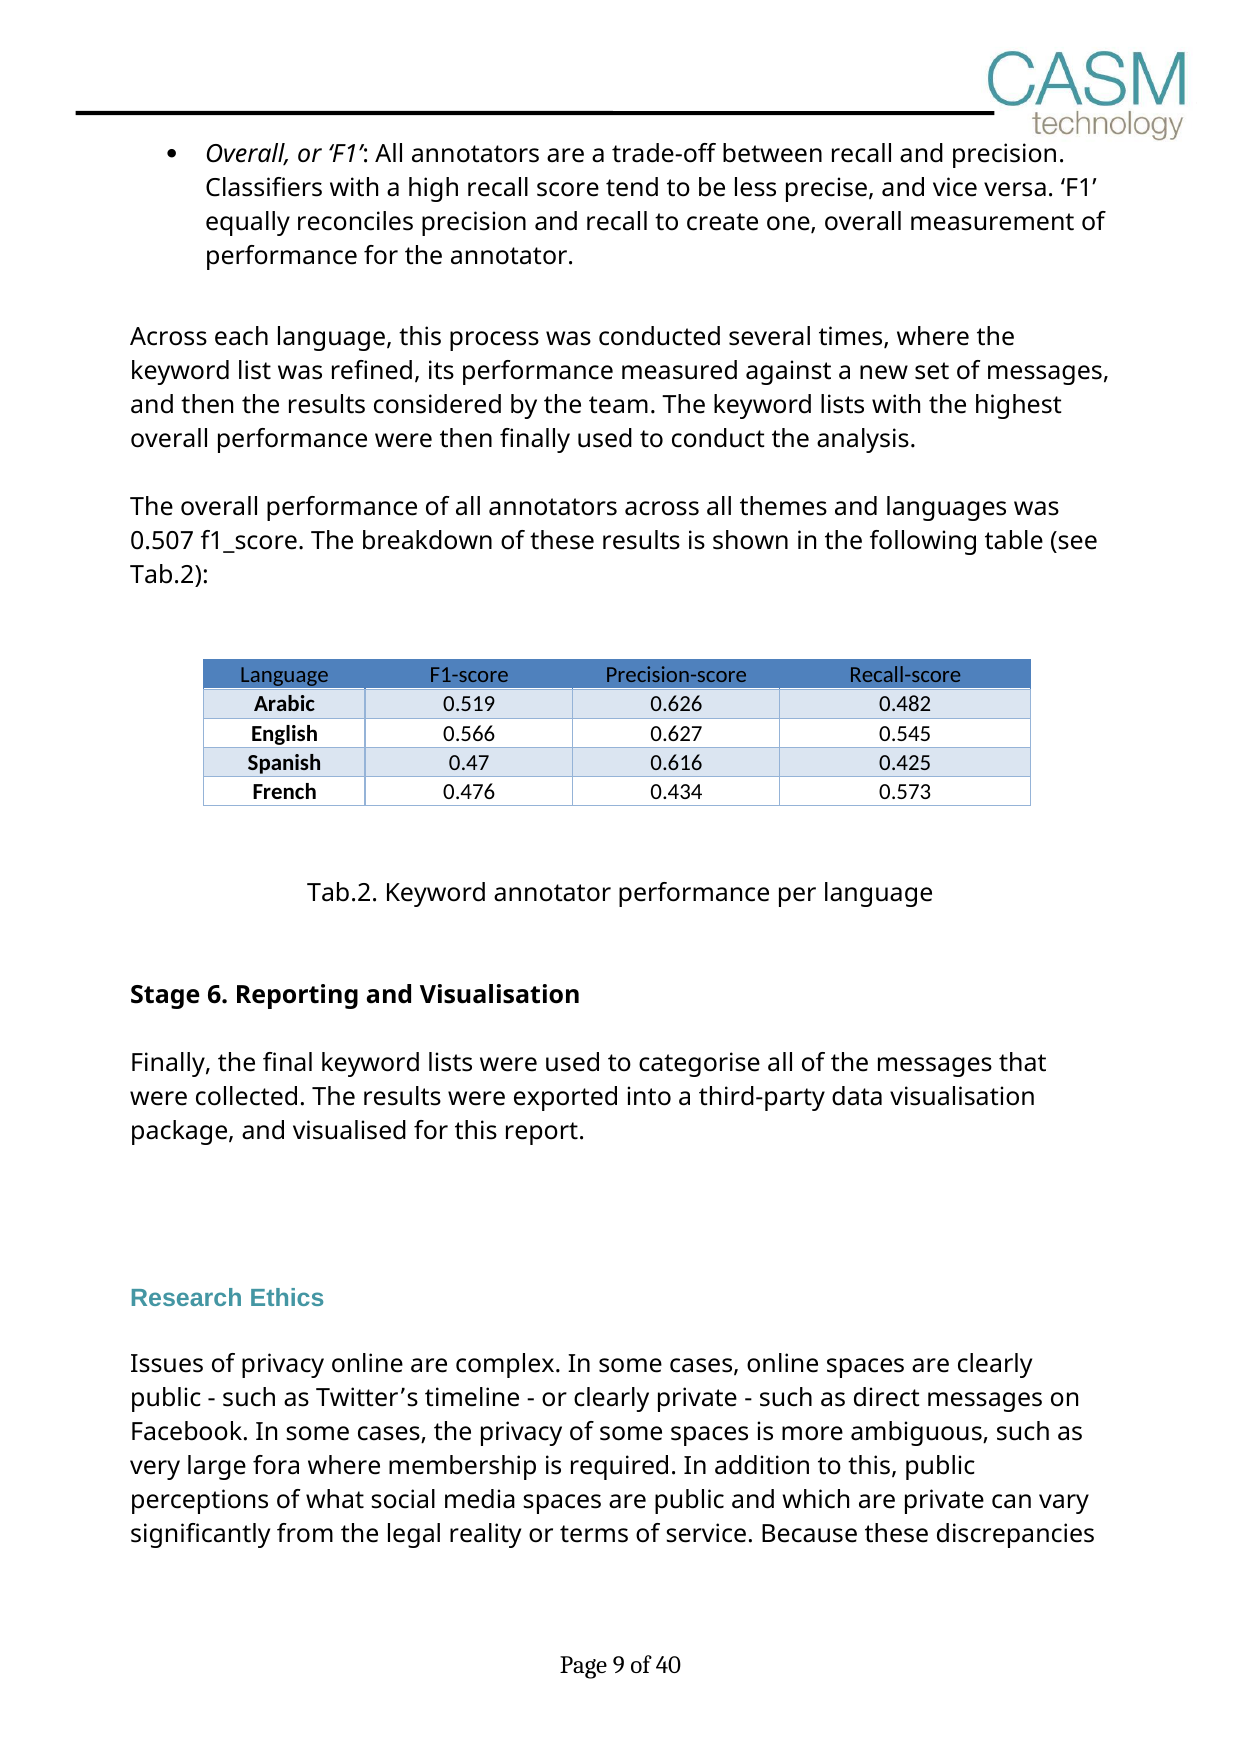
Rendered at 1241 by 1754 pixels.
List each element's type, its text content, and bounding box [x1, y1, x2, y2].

text Tab.2. Keyword annotator performance per language [130, 874, 1110, 908]
table_cell 0.627 [573, 719, 779, 747]
table_cell 0.566 [366, 719, 572, 747]
table_cell 0.545 [780, 719, 1030, 747]
text The overall performance of all annotators across all themes and languages was 0.507 f1_score. The breakdown of these results is shown in the following table (see Tab.2): [130, 489, 1110, 591]
subtitle Overall, or ‘F1’: All annotators are a trade-off between recall and precision. Classifiers with a high recall score tend to be less precise, and vice versa. ‘F1’ equally reconciles precision and recall to create one, overall measurement of performance for the annotator. [167, 136, 1110, 272]
table_header F1-score [366, 660, 572, 688]
text Research Ethics [130, 1283, 1110, 1312]
table_cell English [204, 719, 364, 747]
table_header Language [204, 660, 364, 688]
text Across each language, this process was conducted several times, where the keyword list was refined, its performance measured against a new set of messages, and then the results considered by the team. The keyword lists with the highest overall performance were then finally used to conduct the analysis. [130, 319, 1110, 455]
table_header Precision-score [573, 660, 779, 688]
table_cell 0.626 [573, 690, 779, 718]
table_cell Arabic [204, 690, 364, 718]
picture [956, 20, 1218, 169]
table_cell Spanish [204, 748, 364, 776]
table_cell 0.434 [573, 777, 779, 805]
table_cell French [204, 777, 364, 805]
table_cell 0.476 [366, 777, 572, 805]
text Stage 6. Reporting and Visualisation [130, 976, 1110, 1011]
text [130, 1346, 1110, 1550]
table_header Recall-score [780, 660, 1030, 688]
table_cell 0.519 [366, 690, 572, 718]
table_cell 0.616 [573, 748, 779, 776]
table_cell 0.482 [780, 690, 1030, 718]
text Finally, the final keyword lists were used to categorise all of the messages that were collected. The results were exported into a third-party data visualisation package, and visualised for this report. [130, 1044, 1110, 1147]
table_cell 0.425 [780, 748, 1030, 776]
table_cell 0.47 [366, 748, 572, 776]
table_cell 0.573 [780, 777, 1030, 805]
